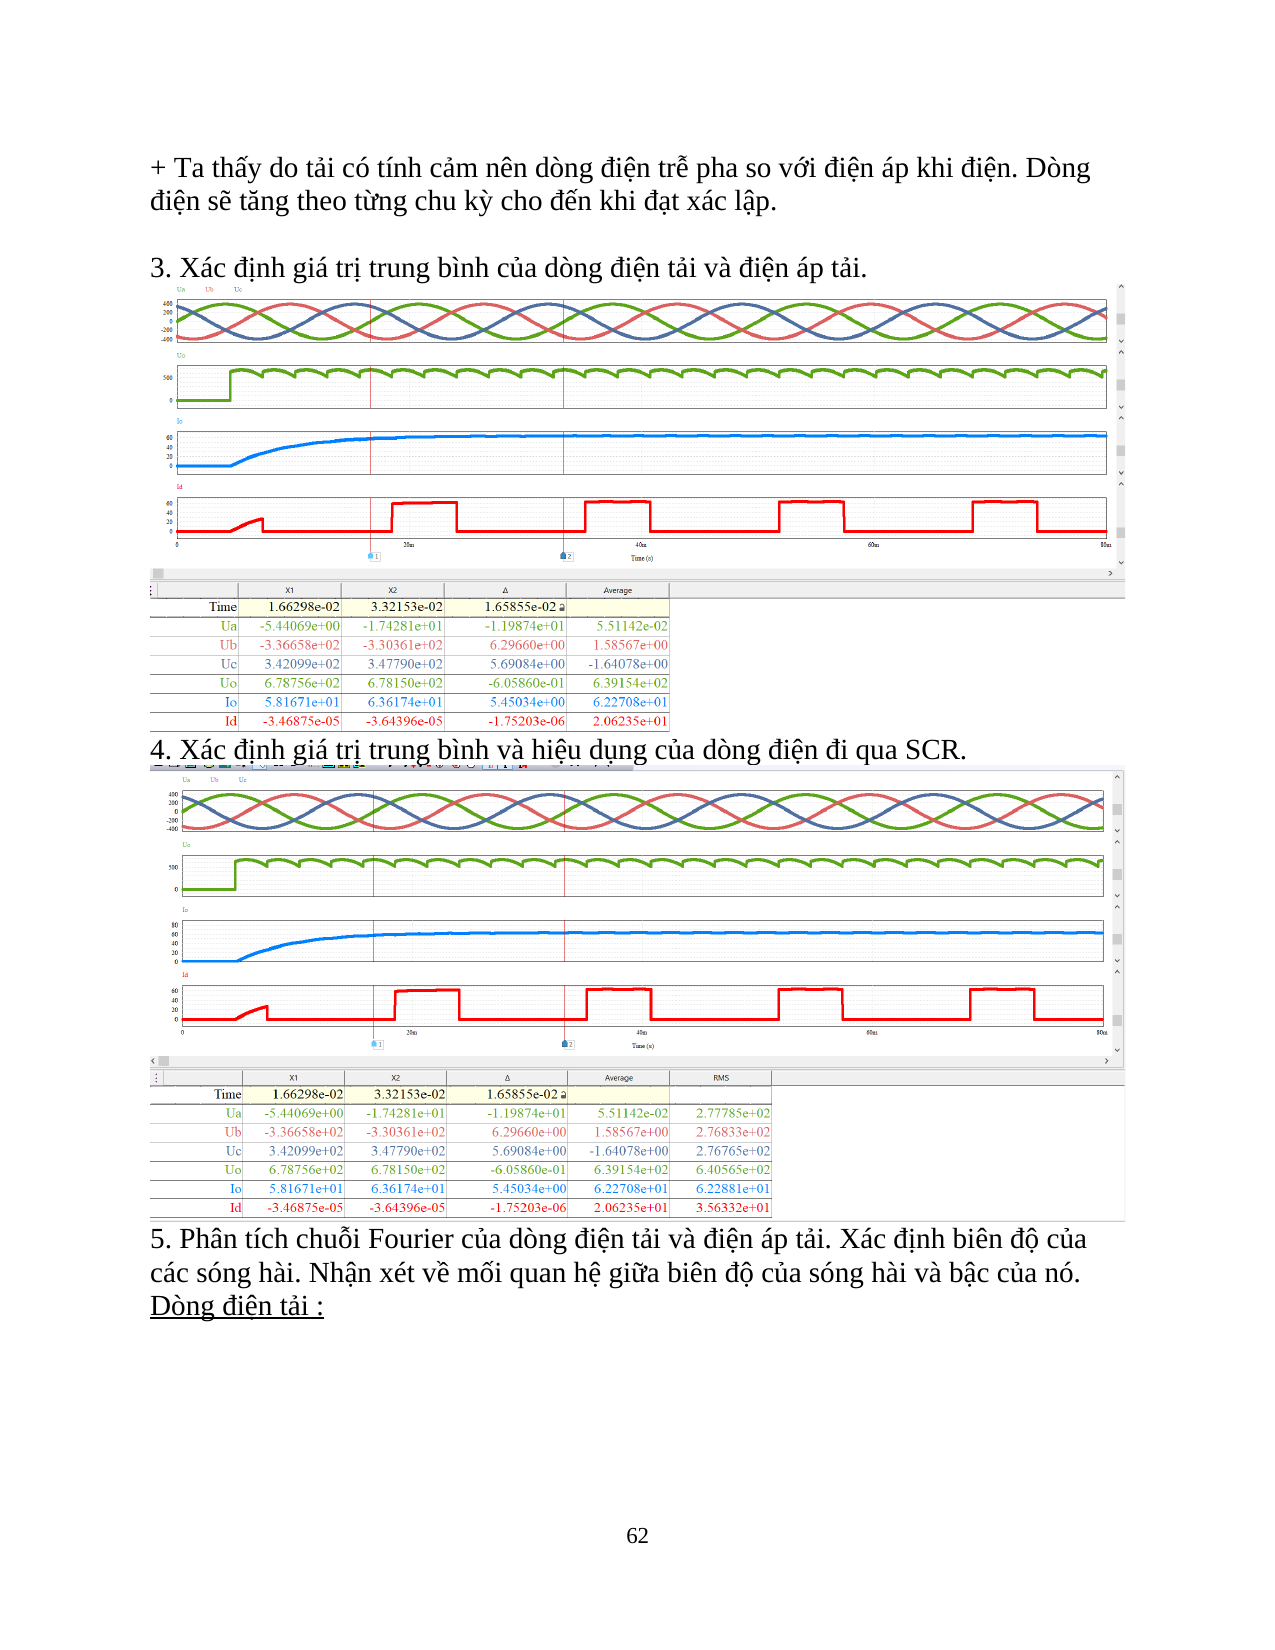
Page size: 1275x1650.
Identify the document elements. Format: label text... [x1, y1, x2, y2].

text + Ta thấy do tải có tính cảm nên dòng điện trễ pha so với điện áp khi điện. Dòng điện sẽ tăng theo từng chu kỳ cho đến khi đạt xác lập. [150, 150, 1125, 217]
text Dòng điện tải : [150, 1288, 1125, 1322]
text 3. Xác định giá trị trung bình của dòng điện tải và điện áp tải. [150, 251, 1125, 284]
text 5. Phân tích chuỗi Fourier của dòng điện tải và điện áp tải. Xác định biên độ của các sóng hài. Nhận xét về mối quan hệ giữa biên độ của sóng hài và bậc của nó. [150, 1222, 1125, 1288]
picture [150, 765, 1125, 1222]
text 4. Xác định giá trị trung bình và hiệu dụng của dòng điện đi qua SCR. [150, 732, 1125, 765]
picture [150, 284, 1125, 732]
